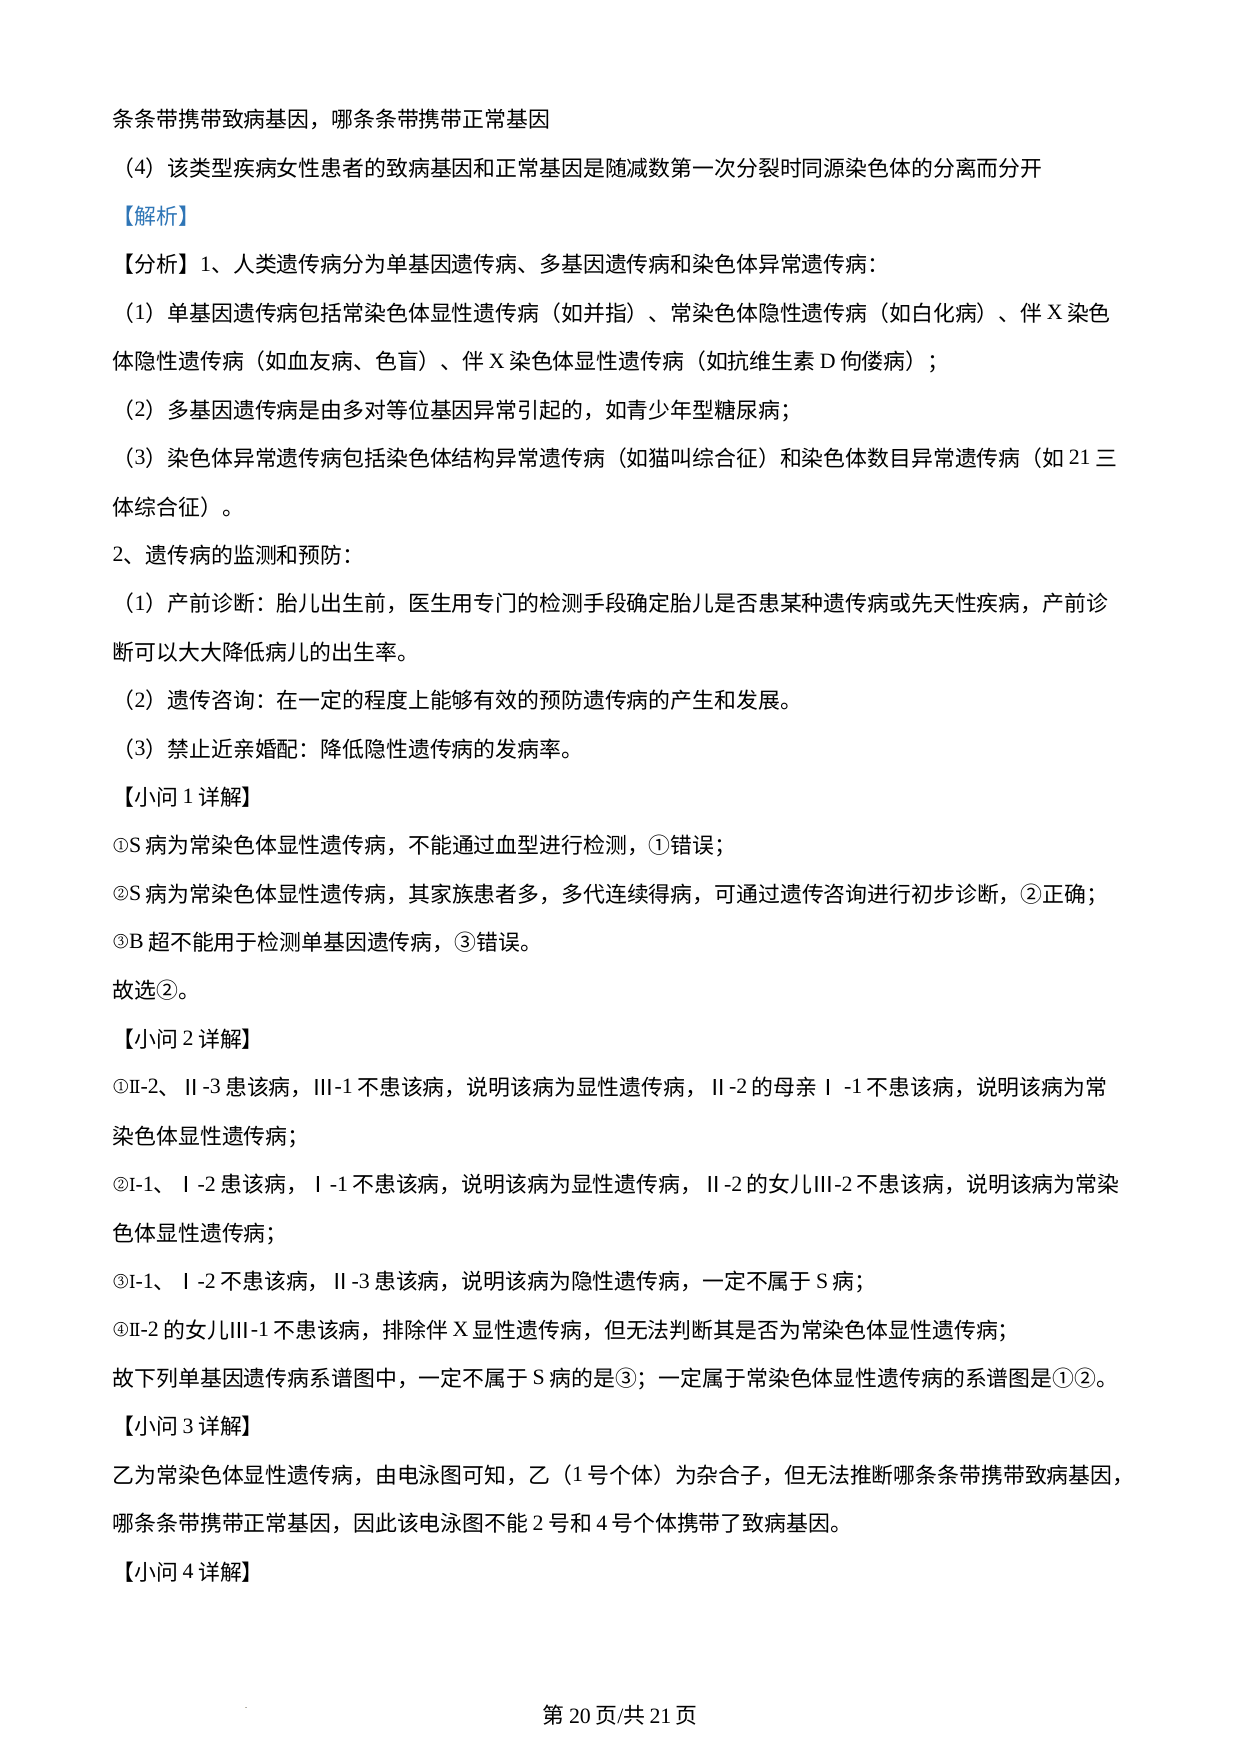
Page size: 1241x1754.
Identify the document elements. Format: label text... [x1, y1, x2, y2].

text （2）多基因遗传病是由多对等位基因异常引起的，如青少年型糖尿病； [112, 392, 1128, 425]
text （1）单基因遗传病包括常染色体显性遗传病（如并指）、常染色体隐性遗传病（如白化病）、伴X染色体隐性遗传病（如血友病、色盲）、伴X染色体显性遗传病（如抗维生素D佝偻病）； [112, 295, 1128, 376]
text ③Ⅰ-1、Ⅰ-2不患该病，Ⅱ-3患该病，说明该病为隐性遗传病，一定不属于S病； [112, 1264, 1128, 1296]
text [112, 102, 1128, 134]
text （1）产前诊断：胎儿出生前，医生用专门的检测手段确定胎儿是否患某种遗传病或先天性疾病，产前诊断可以大大降低病儿的出生率。 [112, 586, 1128, 667]
text 【解析】 [112, 198, 1128, 231]
text 故下列单基因遗传病系谱图中，一定不属于S病的是③；一定属于常染色体显性遗传病的系谱图是①②。 [112, 1361, 1128, 1393]
text （3）禁止近亲婚配：降低隐性遗传病的发病率。 [112, 731, 1128, 764]
text （3）染色体异常遗传病包括染色体结构异常遗传病（如猫叫综合征）和染色体数目异常遗传病（如21三体综合征）。 [112, 441, 1128, 522]
text ③B超不能用于检测单基因遗传病，③错误。 [112, 925, 1128, 957]
text 故选②。 [112, 973, 1128, 1006]
text ④Ⅱ-2的女儿Ⅲ-1不患该病，排除伴X显性遗传病，但无法判断其是否为常染色体显性遗传病； [112, 1312, 1128, 1345]
text ①S病为常染色体显性遗传病，不能通过血型进行检测，①错误； [112, 828, 1128, 861]
text 【小问1详解】 [112, 780, 1128, 812]
text 【分析】1、人类遗传病分为单基因遗传病、多基因遗传病和染色体异常遗传病： [112, 247, 1128, 279]
text （2）遗传咨询：在一定的程度上能够有效的预防遗传病的产生和发展。 [112, 683, 1128, 716]
text ②S病为常染色体显性遗传病，其家族患者多，多代连续得病，可通过遗传咨询进行初步诊断，②正确； [112, 876, 1128, 909]
text 【小问2详解】 [112, 1021, 1128, 1054]
text 2、遗传病的监测和预防： [112, 538, 1128, 570]
text 【小问3详解】 [112, 1409, 1128, 1441]
text ②Ⅰ-1、Ⅰ-2患该病，Ⅰ-1不患该病，说明该病为显性遗传病，Ⅱ-2的女儿Ⅲ-2不患该病，说明该病为常染色体显性遗传病； [112, 1167, 1128, 1248]
text （4）该类型疾病女性患者的致病基因和正常基因是随减数第一次分裂时同源染色体的分离而分开 [112, 150, 1128, 183]
text 【小问4详解】 [112, 1554, 1128, 1587]
text 乙为常染色体显性遗传病，由电泳图可知，乙（1号个体）为杂合子，但无法推断哪条条带携带致病基因，哪条条带携带正常基因，因此该电泳图不能2号和4号个体携带了致病基因。 [112, 1457, 1128, 1538]
text ①Ⅱ-2、Ⅱ-3患该病，Ⅲ-1不患该病，说明该病为显性遗传病，Ⅱ-2的母亲Ⅰ -1不患该病，说明该病为常染色体显性遗传病； [112, 1070, 1128, 1151]
